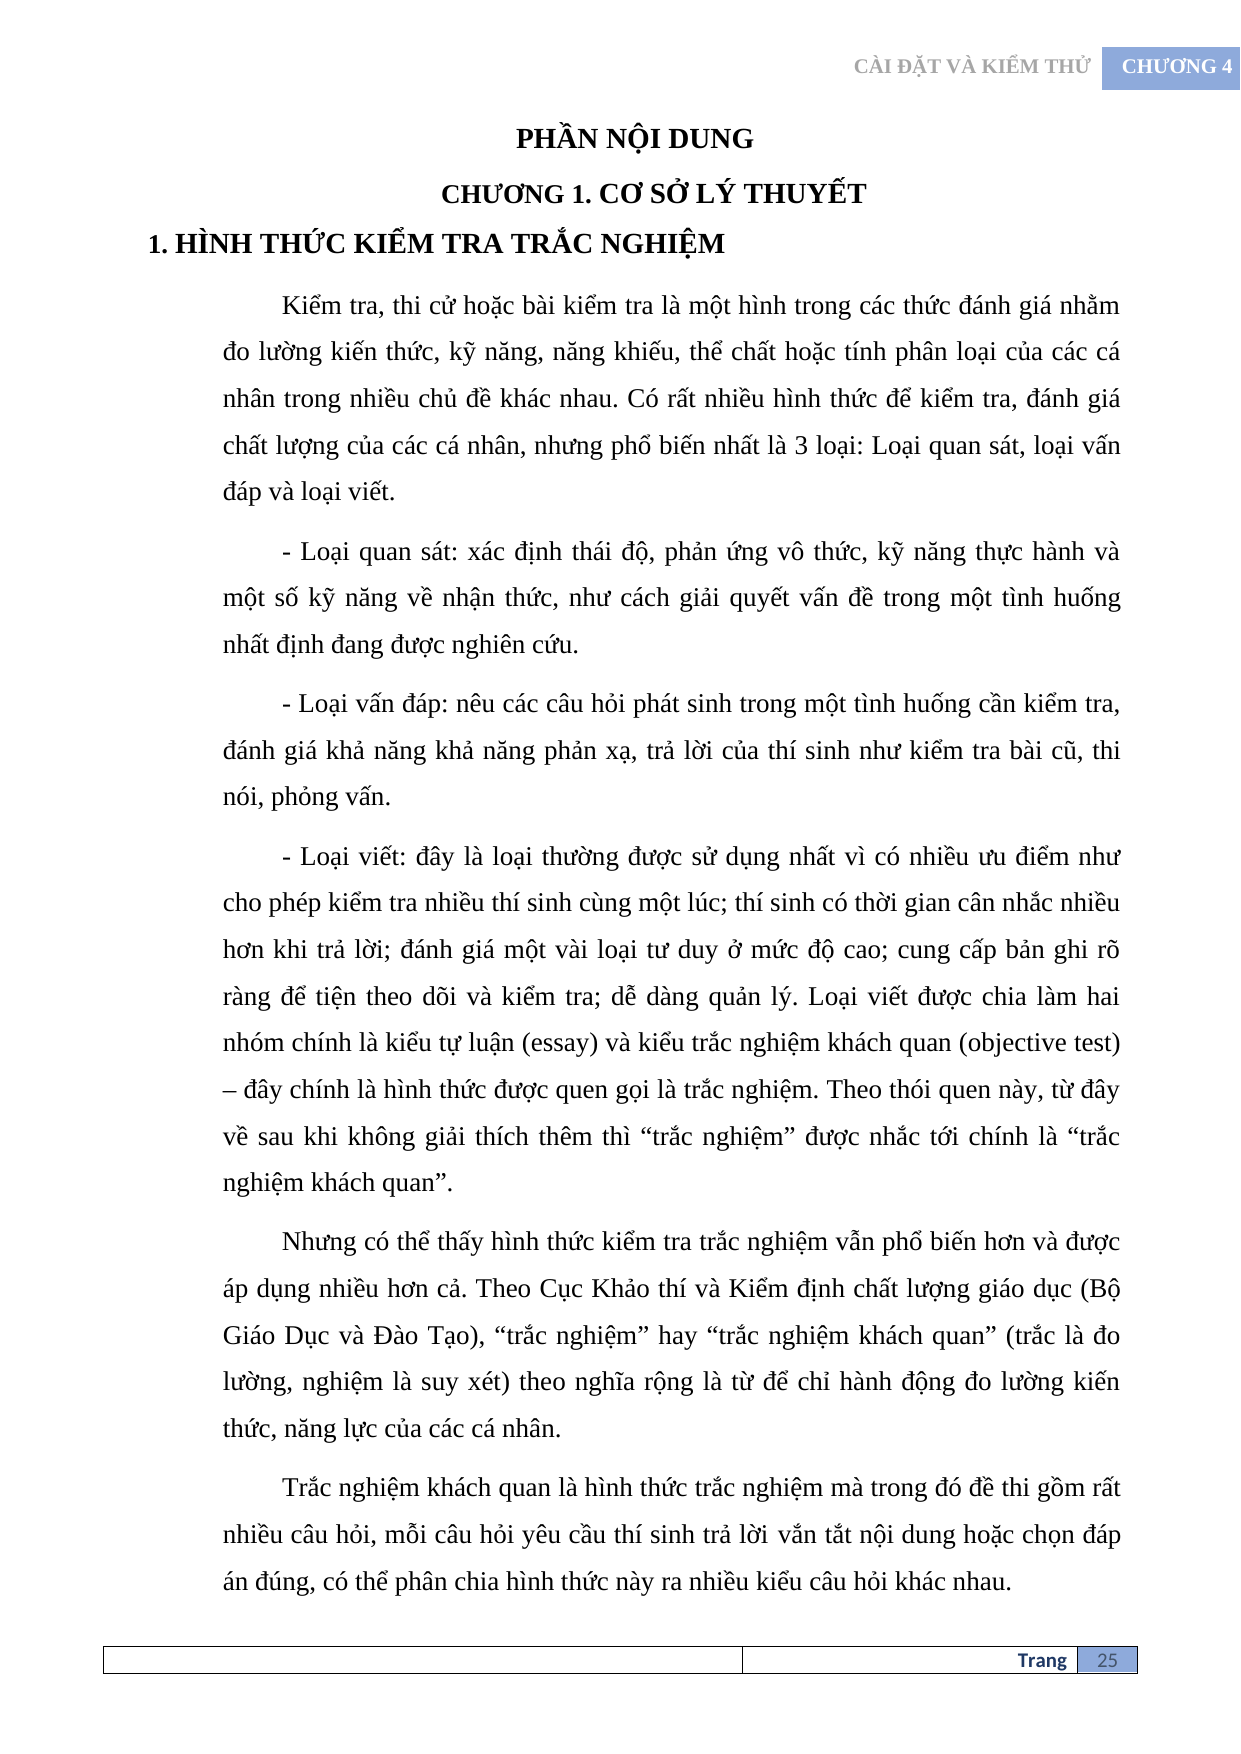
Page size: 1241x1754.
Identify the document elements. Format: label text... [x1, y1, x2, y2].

list NỘI DUNG [148, 121, 1122, 155]
text - Loại viết: đây là loại thường được sử dụng nhất vì có nhiều ưu điểm như cho phép kiểm tra nhiều thí sinh cùng một lúc; thí sinh có thời gian cân nhắc nhiều hơn khi trả lời; đánh giá một vài loại tư duy ở mức độ cao; cung cấp bản ghi rõ ràng để tiện theo dõi và kiểm tra; dễ dàng quản lý. Loại viết được chia làm hai nhóm chính là kiểu tự luận (essay) và kiểu trắc nghiệm khách quan (objective test) – đây chính là hình thức được quen gọi là trắc nghiệm. Theo thói quen này, từ đây về sau khi không giải thích thêm thì “trắc nghiệm” được nhắc tới chính là “trắc nghiệm khách quan”. [223, 840, 1122, 1197]
text Nhưng có thể thấy hình thức kiểm tra trắc nghiệm vẫn phổ biến hơn và được áp dụng nhiều hơn cả. Theo Cục Khảo thí và Kiểm định chất lượng giáo dục (Bộ Giáo Dục và Đào Tạo), “trắc nghiệm” hay “trắc nghiệm khách quan” (trắc là đo lường, nghiệm là suy xét) theo nghĩa rộng là từ để chỉ hành động đo lường kiến thức, năng lực của các cá nhân. [223, 1226, 1122, 1443]
text Trắc nghiệm khách quan là hình thức trắc nghiệm mà trong đó đề thi gồm rất nhiều câu hỏi, mỗi câu hỏi yêu cầu thí sinh trả lời vắn tắt nội dung hoặc chọn đáp án đúng, có thể phân chia hình thức này ra nhiều kiểu câu hỏi khác nhau. [223, 1471, 1122, 1596]
text Kiểm tra, thi cử hoặc bài kiểm tra là một hình trong các thức đánh giá nhằm đo lường kiến thức, kỹ năng, năng khiếu, thể chất hoặc tính phân loại của các cá nhân trong nhiều chủ đề khác nhau. Có rất nhiều hình thức để kiểm tra, đánh giá chất lượng của các cá nhân, nhưng phổ biến nhất là 3 loại: Loại quan sát, loại vấn đáp và loại viết. [223, 289, 1122, 507]
text - Loại quan sát: xác định thái độ, phản ứng vô thức, kỹ năng thực hành và một số kỹ năng về nhận thức, như cách giải quyết vấn đề trong một tình huống nhất định đang được nghiên cứu. [223, 535, 1122, 659]
text - Loại vấn đáp: nêu các câu hỏi phát sinh trong một tình huống cần kiểm tra, đánh giá khả năng khả năng phản xạ, trả lời của thí sinh như kiểm tra bài cũ, thi nói, phỏng vấn. [223, 687, 1122, 812]
list HÌNH THỨC KIỂM TRA TRẮC NGHIỆM [148, 226, 1122, 259]
subtitle CƠ SỞ LÝ THUYẾT [185, 176, 1122, 209]
